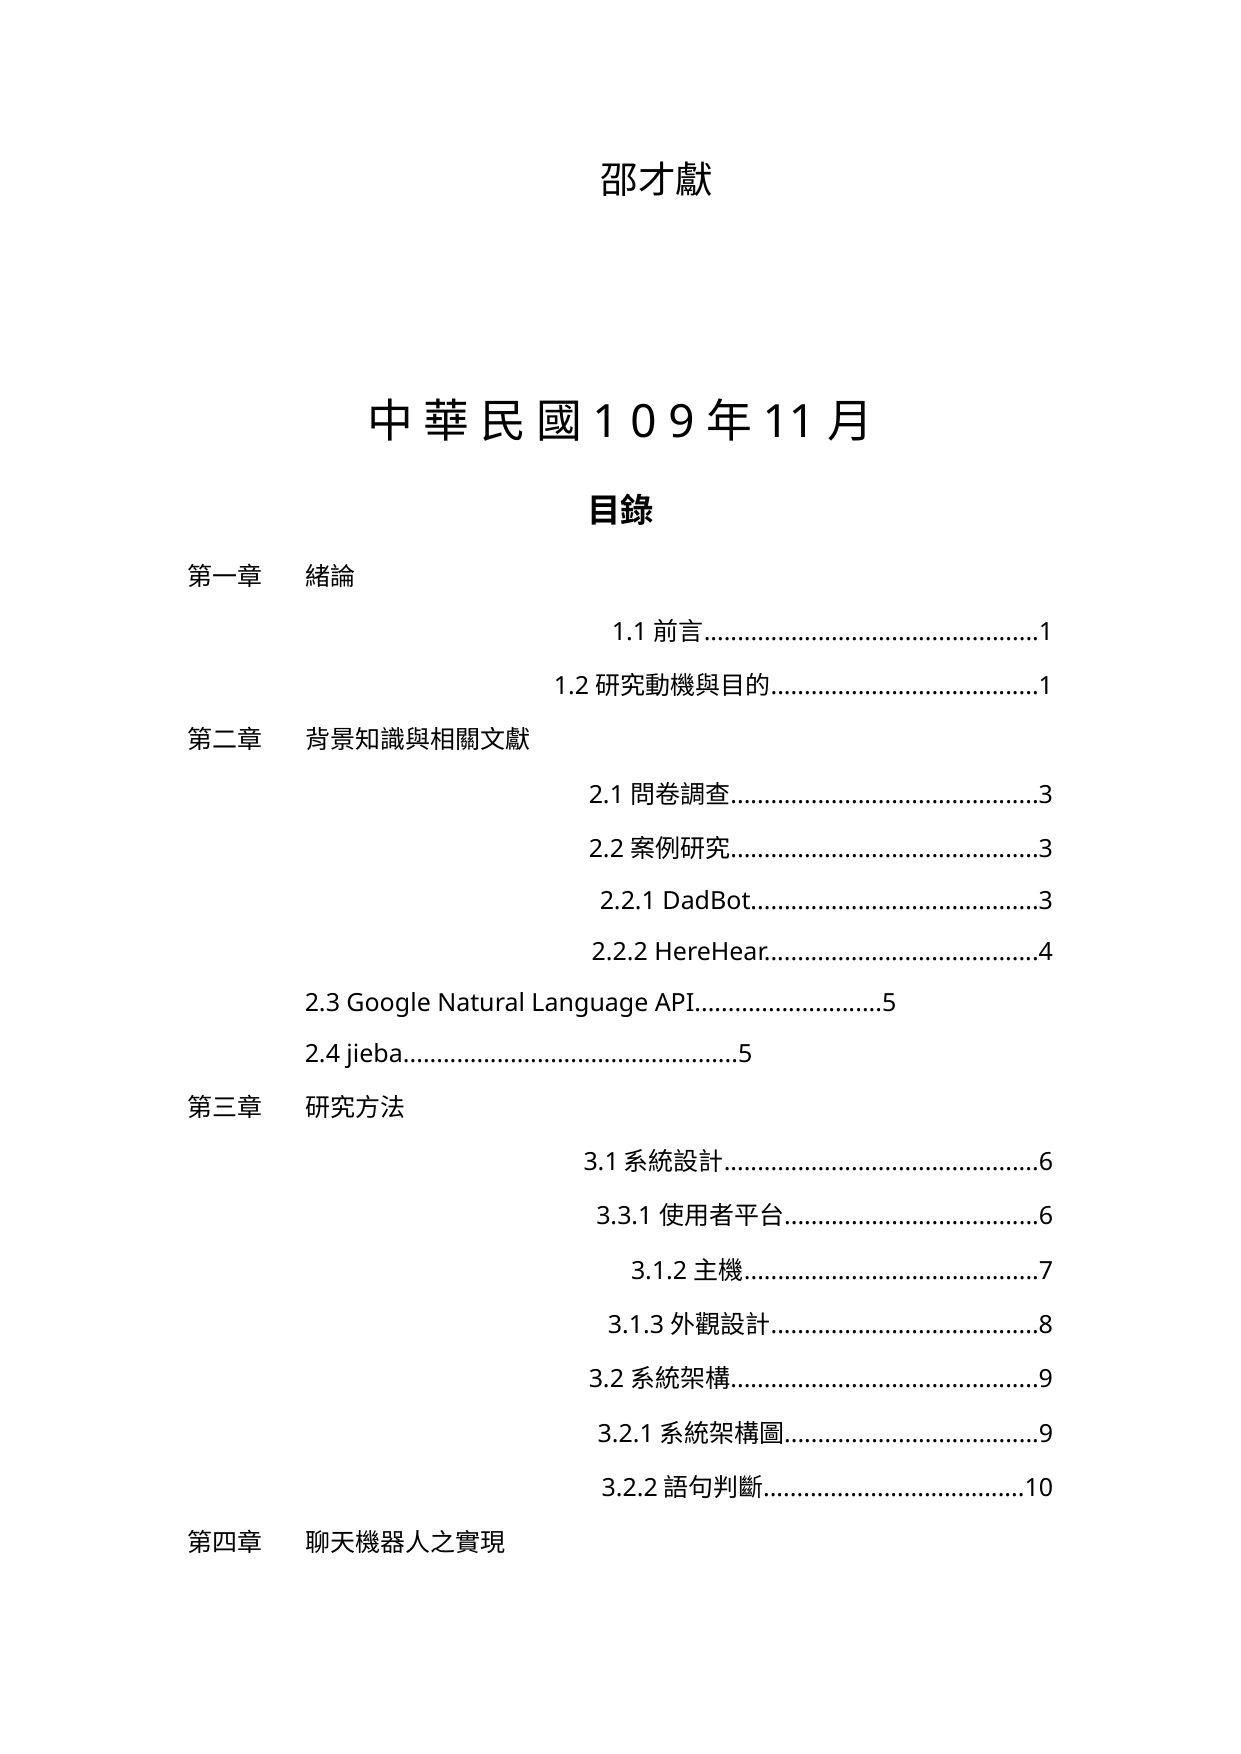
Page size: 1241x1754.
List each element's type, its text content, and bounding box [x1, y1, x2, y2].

list 3.3.1 使用者平台......................................6 [305, 1196, 1053, 1232]
list 背景知識與相關文獻 [187, 720, 1053, 756]
list 2.2.1 DadBot...........................................3 [305, 883, 1053, 917]
text 邵才獻 [394, 150, 1053, 204]
list 3.1.3 外觀設計........................................8 [305, 1304, 1053, 1341]
list 3.1系統設計...............................................6 [305, 1141, 1053, 1178]
list 2.2.2 HereHear.........................................4 [237, 934, 1053, 968]
list 3.1.2 主機............................................7 [305, 1250, 1053, 1286]
text 目錄 [187, 484, 1053, 532]
list 2.1 問卷調查..............................................3 [305, 774, 1053, 810]
list 2.2 案例研究..............................................3 [305, 828, 1053, 865]
text 中 華 民 國 1 0 9 年 11 月 [187, 384, 1053, 451]
list 緒論 [187, 557, 1053, 593]
list 2.4 jieba..................................................5 [254, 1036, 1053, 1070]
text 1.2 研究動機與目的........................................1 [255, 665, 1053, 702]
text 1.1 前言..................................................1 [255, 611, 1053, 647]
list 3.2.1系統架構圖......................................9 [305, 1413, 1053, 1449]
text 3.2.2語句判斷.......................................10 [187, 1468, 1053, 1504]
list 研究方法 [187, 1087, 1053, 1123]
list 3.2 系統架構..............................................9 [305, 1359, 1053, 1395]
list 2.3 Google Natural Language API............................5 [254, 985, 1053, 1019]
list 聊天機器人之實現 [187, 1522, 1053, 1558]
